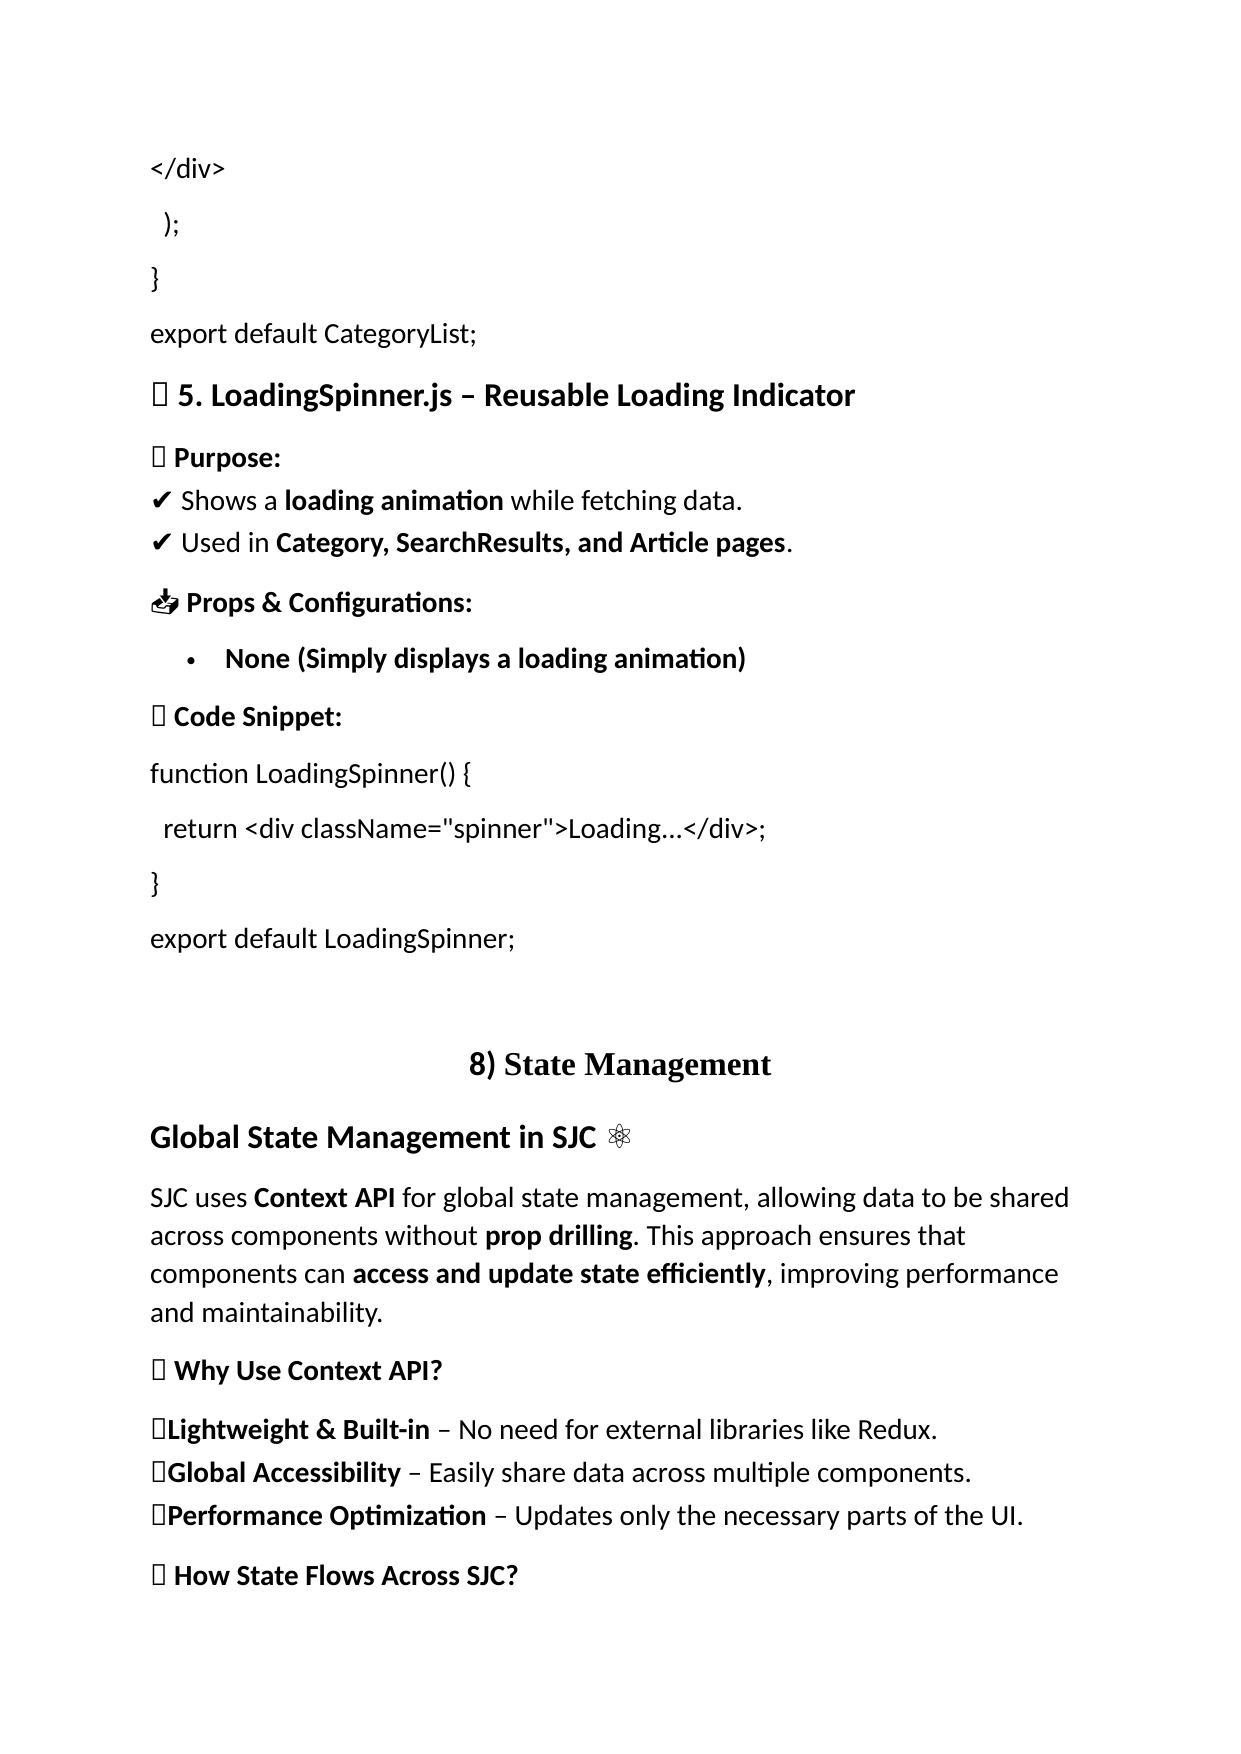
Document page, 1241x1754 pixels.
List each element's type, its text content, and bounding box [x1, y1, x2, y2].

text 🔹 5. LoadingSpinner.js – Reusable Loading Indicator [150, 370, 1090, 416]
text SJC uses Context API for global state management, allowing data to be shared across components without prop drilling. This approach ensures that components can access and update state efficiently, improving performance and maintainability. [150, 1179, 1090, 1330]
text 🔹 Code Snippet: [150, 696, 1090, 735]
text } [150, 260, 1090, 296]
text export default LoadingSpinner; [150, 921, 1090, 956]
text 🔹 How State Flows Across SJC? [150, 1554, 1090, 1593]
text 📥 Props & Configurations: [150, 581, 1090, 621]
text 8) State Management [150, 1043, 1090, 1084]
text 📌 Purpose: ✔ Shows a loading animation while fetching data. ✔ Used in Category, SearchResults, and Article pages. [150, 436, 1090, 561]
text </div> [150, 150, 1090, 186]
text return <div className="spinner">Loading...</div>; [150, 810, 1090, 846]
text Global State Management in SJC 🌐⚛️ [150, 1113, 1090, 1158]
list None (Simply displays a loading animation) [187, 641, 1090, 676]
text function LoadingSpinner() { [150, 755, 1090, 791]
text export default CategoryList; [150, 315, 1090, 351]
text ); [150, 205, 1090, 241]
text } [150, 865, 1090, 901]
text ✅Lightweight & Built-in – No need for external libraries like Redux. ✅Global Accessibility – Easily share data across multiple components. ✅Performance Optimization – Updates only the necessary parts of the UI. [150, 1409, 1090, 1534]
text 🔹 Why Use Context API? [150, 1349, 1090, 1389]
